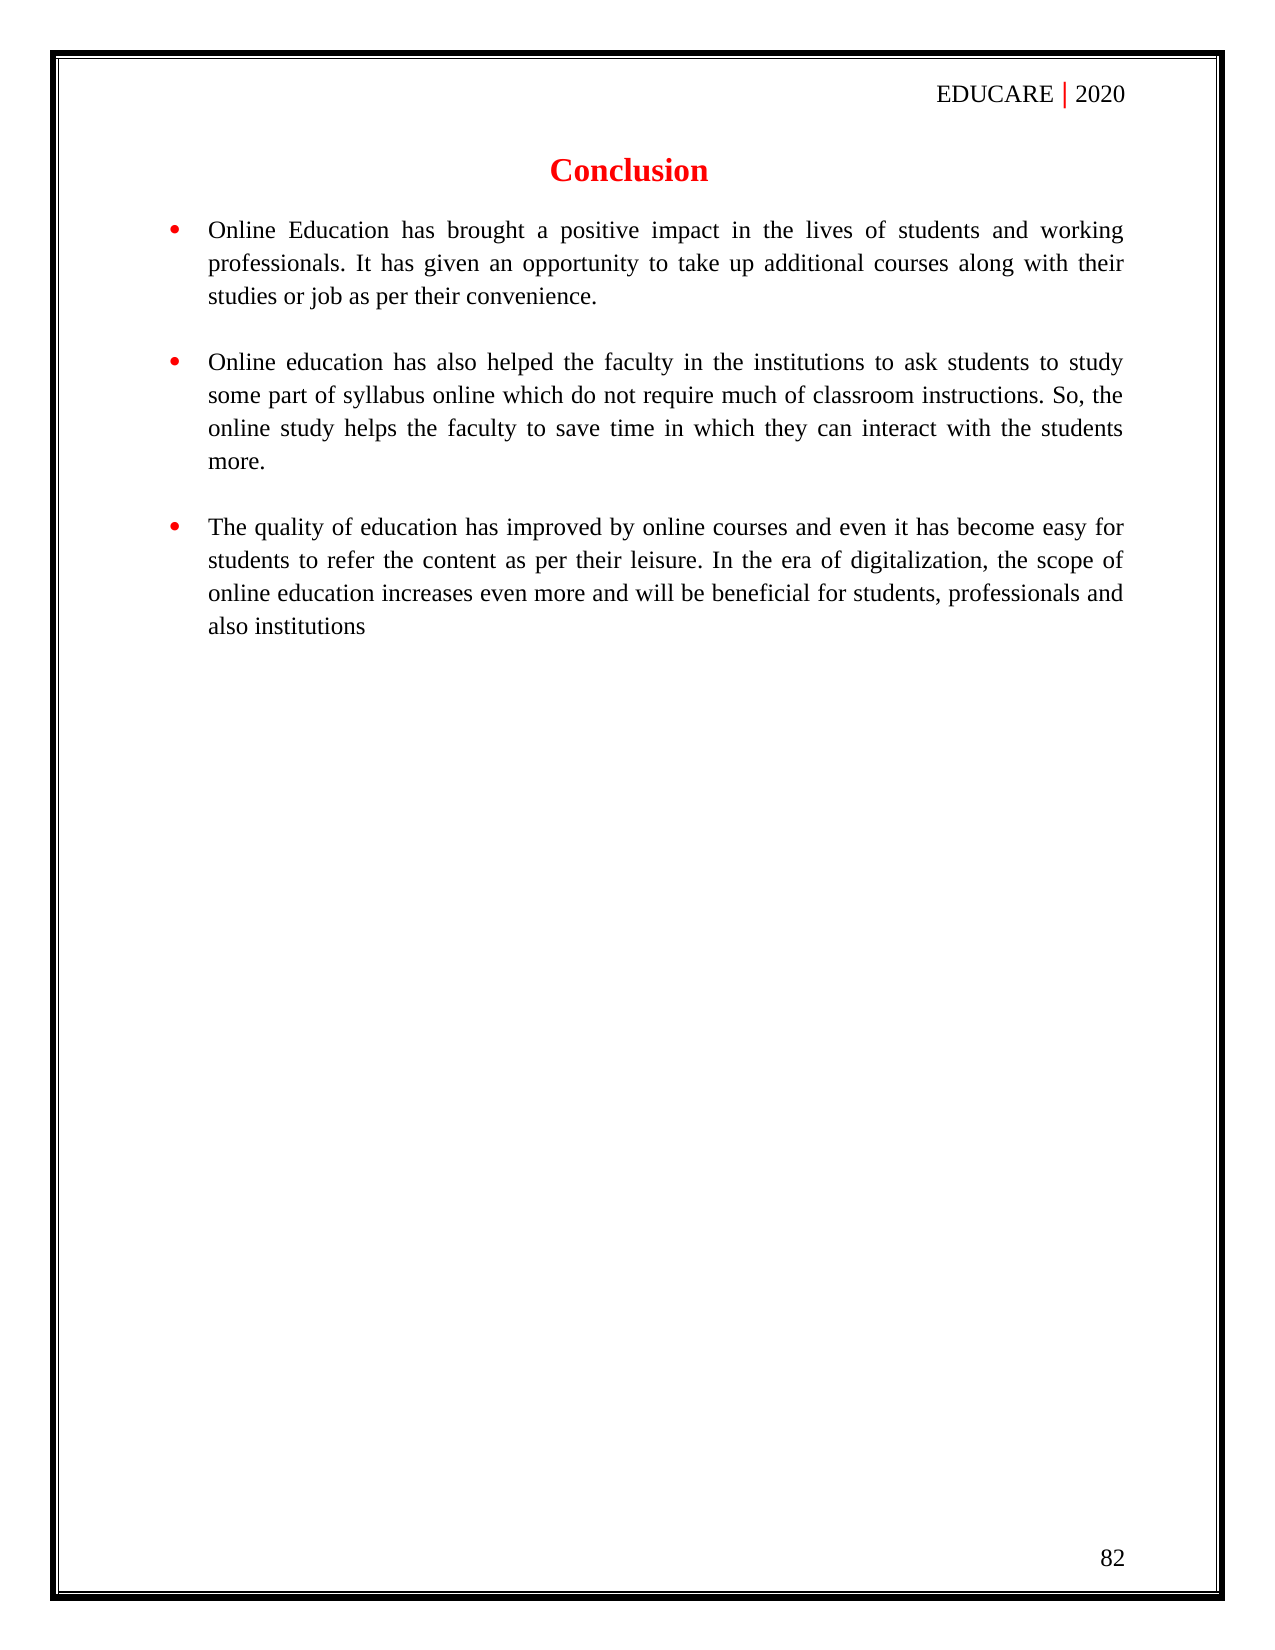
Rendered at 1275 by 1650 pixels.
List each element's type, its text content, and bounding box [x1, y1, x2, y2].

list The quality of education has improved by online courses and even it has become easy for students to refer the content as per their leisure. In the era of digitalization, the scope of online education increases even more and will be beneficial for students, professionals and also institutions [170, 512, 1125, 640]
text Conclusion [133, 150, 1125, 188]
list Online education has also helped the faculty in the institutions to ask students to study some part of syllabus online which do not require much of classroom instructions. So, the online study helps the faculty to save time in which they can interact with the students more. [170, 347, 1125, 475]
list Online Education has brought a positive impact in the lives of students and working professionals. It has given an opportunity to take up additional courses along with their studies or job as per their convenience. [170, 215, 1125, 310]
